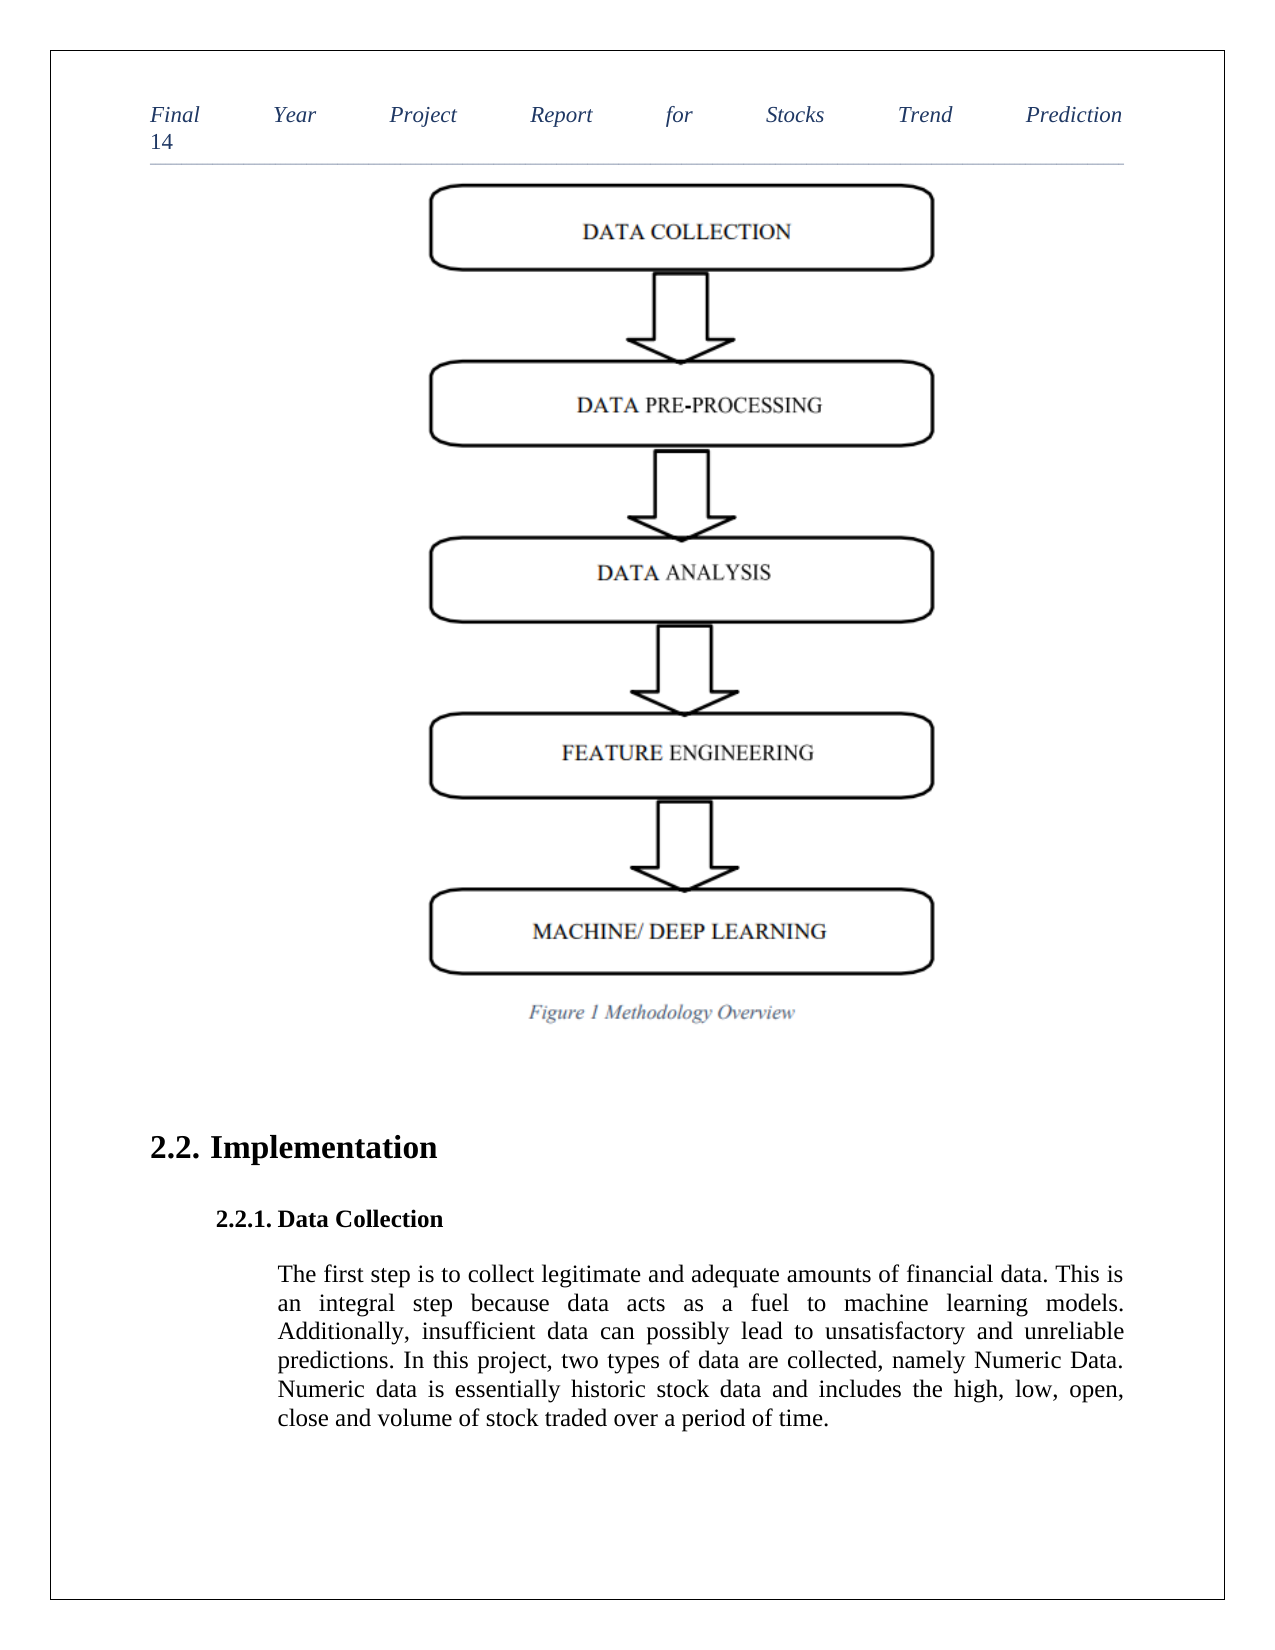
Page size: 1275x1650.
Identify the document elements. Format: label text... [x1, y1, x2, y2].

list The first step is to collect legitimate and adequate amounts of financial data. This is an integral step because data acts as a fuel to machine learning models. Additionally, insufficient data can possibly lead to unsatisfactory and unreliable predictions. In this project, two types of data are collected, namely Numeric Data. Numeric data is essentially historic stock data and includes the high, low, open, close and volume of stock traded over a period of time. [277, 1259, 1125, 1431]
list Data Collection [216, 1204, 1125, 1232]
list Implementation [150, 1127, 1125, 1165]
picture [377, 166, 958, 1046]
